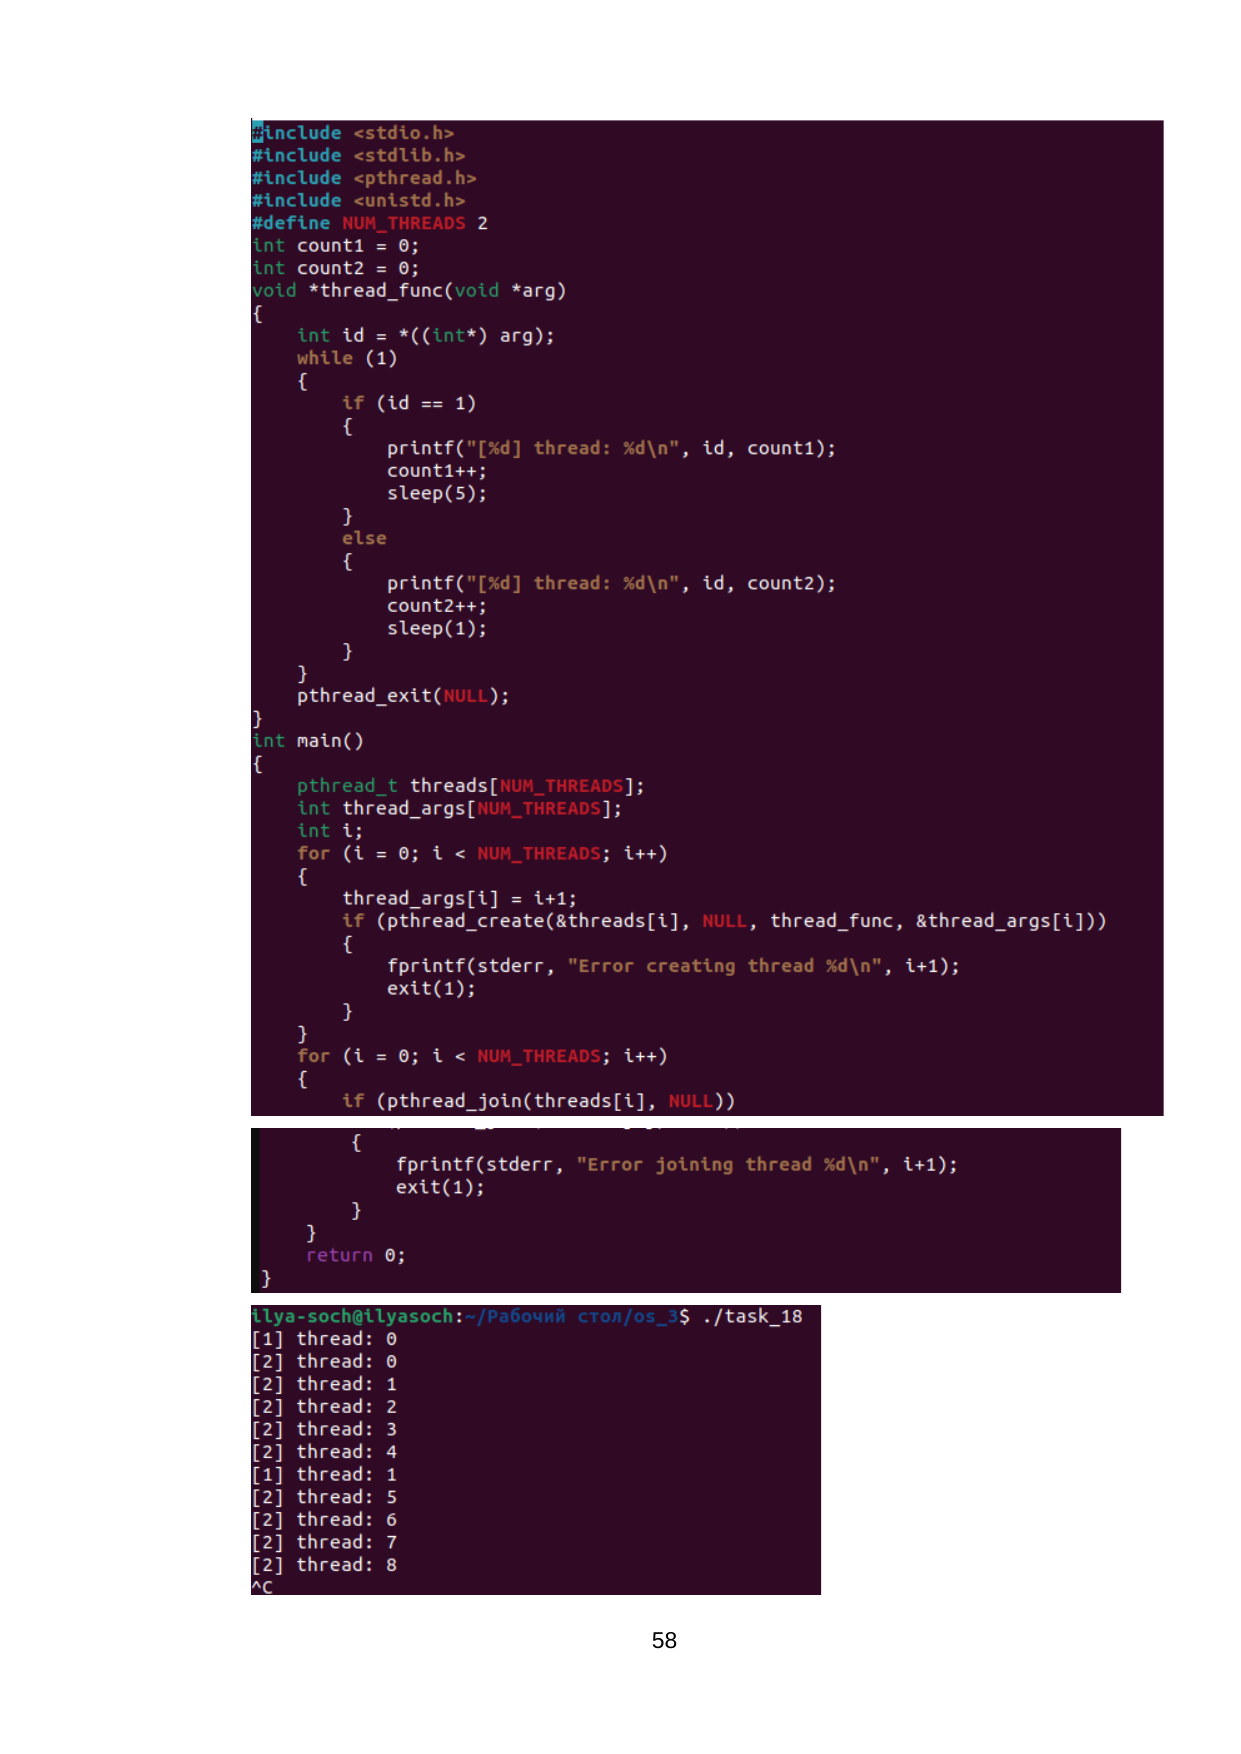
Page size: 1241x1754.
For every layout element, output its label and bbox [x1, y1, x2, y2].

picture [251, 118, 1164, 1116]
picture [251, 1305, 822, 1595]
picture [251, 1128, 1122, 1293]
